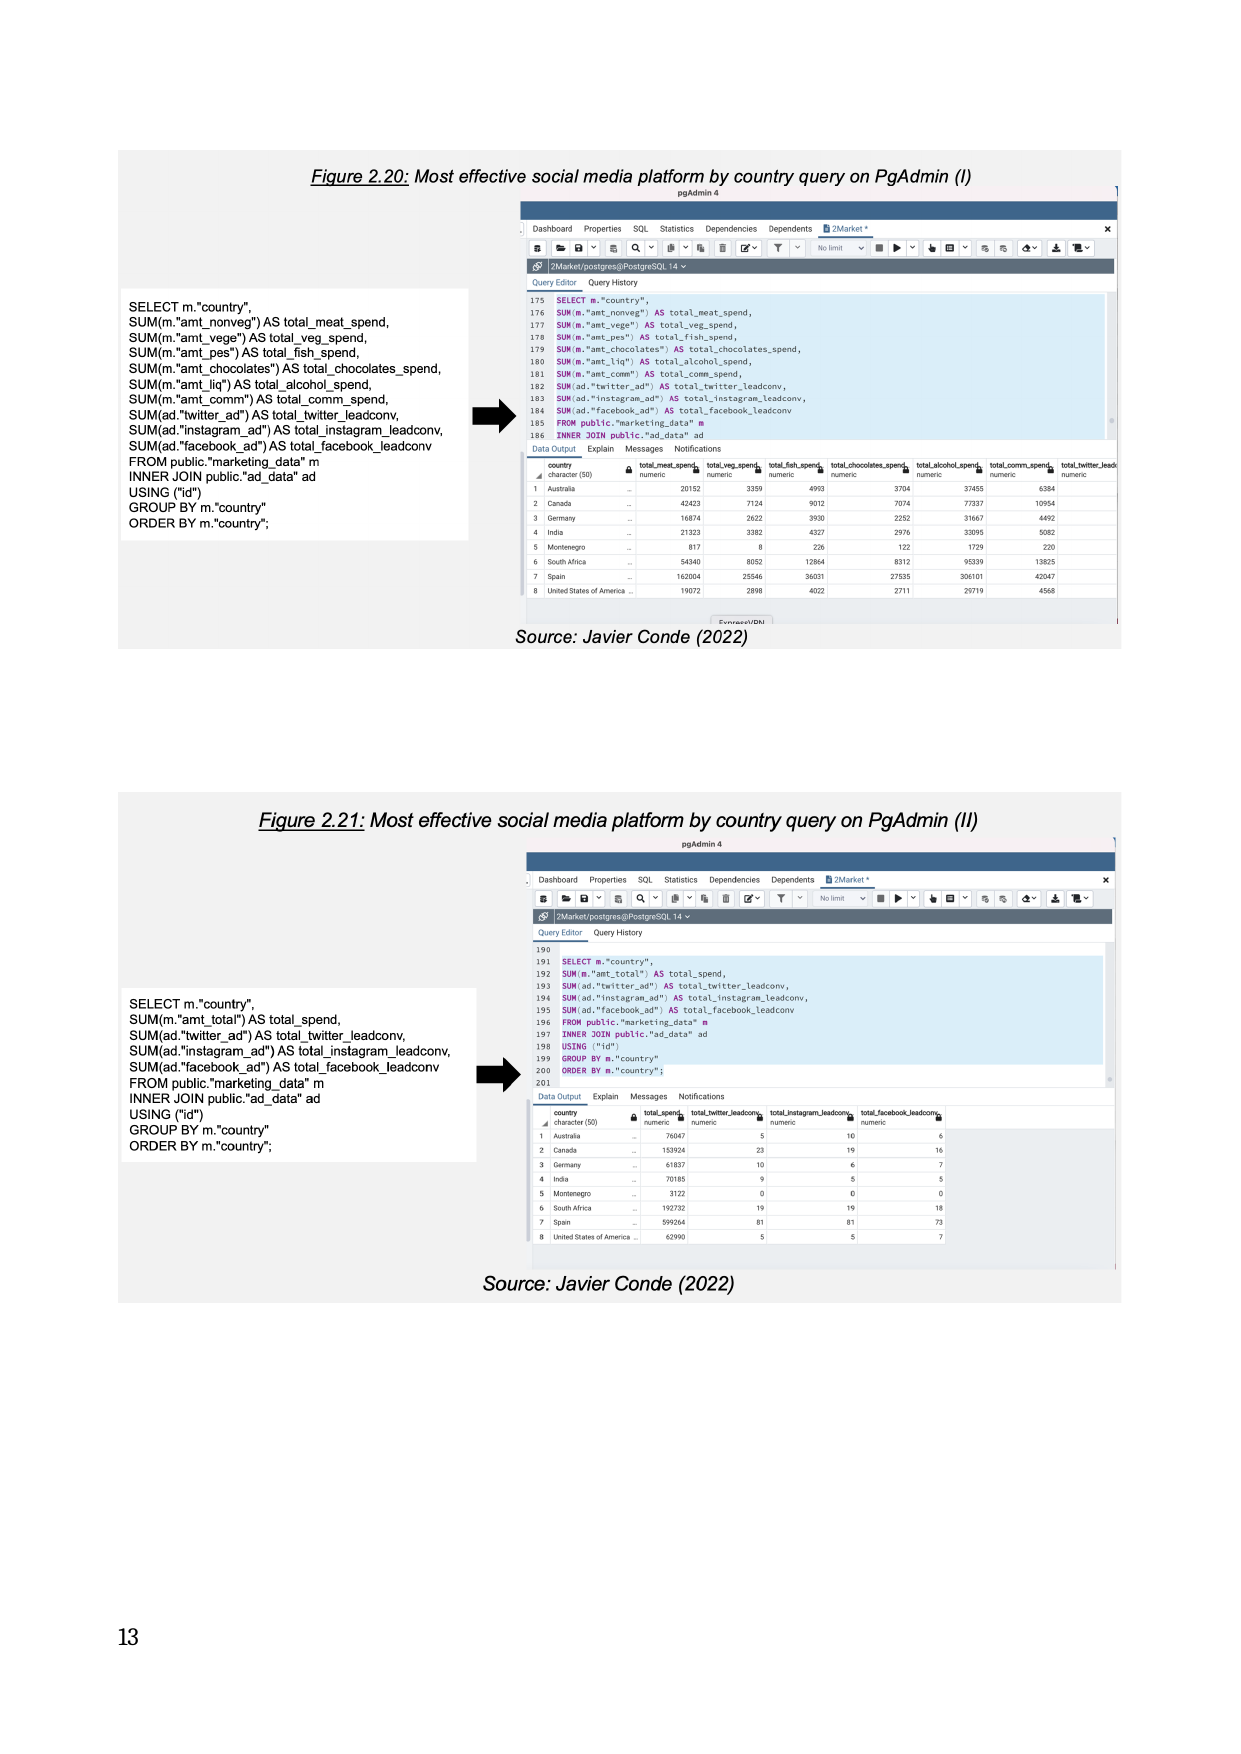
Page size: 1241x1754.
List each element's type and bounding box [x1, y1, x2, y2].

picture [118, 150, 1122, 649]
picture [118, 792, 1122, 1303]
